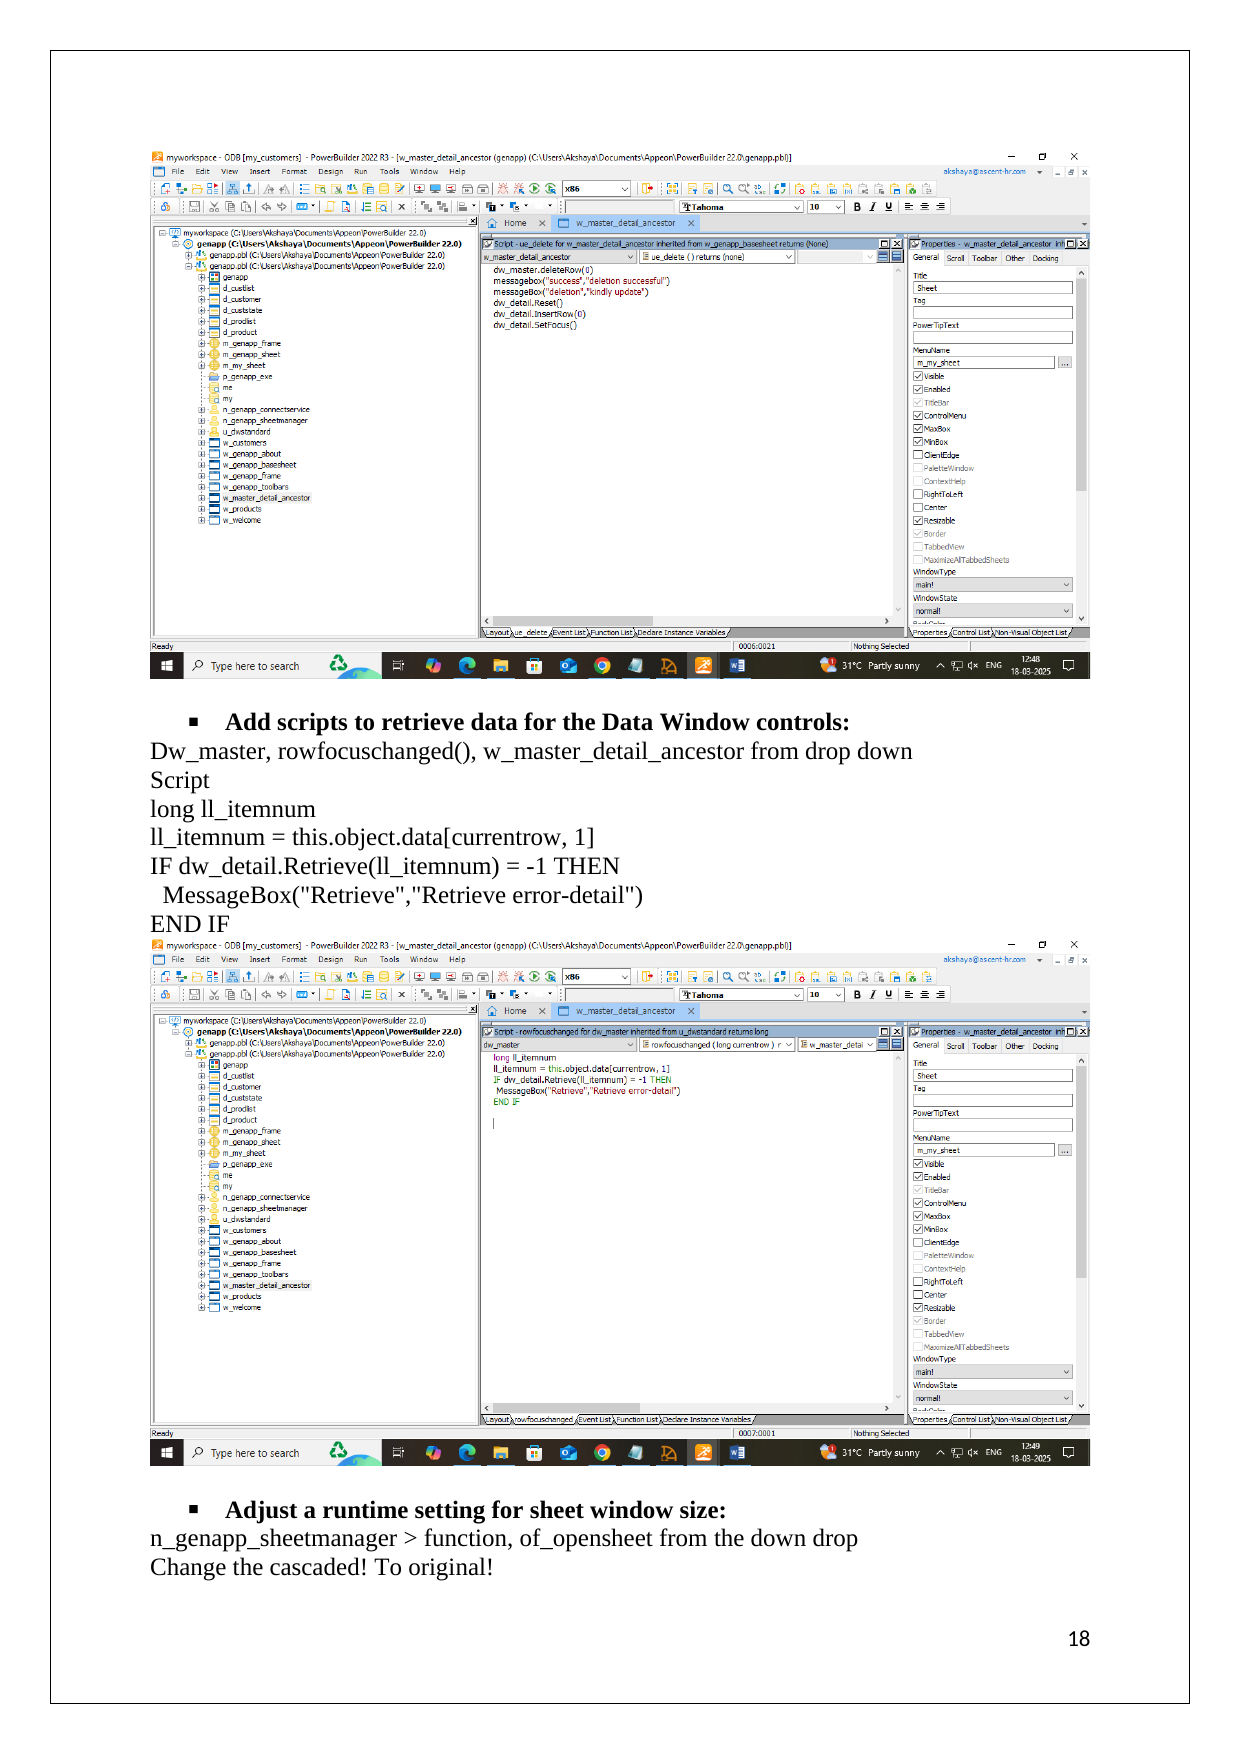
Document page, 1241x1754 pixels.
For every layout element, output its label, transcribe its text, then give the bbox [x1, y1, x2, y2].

text long ll_itemnum [150, 794, 1090, 822]
picture [150, 937, 1091, 1466]
text n_genapp_sheetmanager > function, of_opensheet from the down drop [150, 1523, 1090, 1552]
text MessageBox("Retrieve","Retrieve error-detail") [150, 880, 1090, 909]
text IF dw_detail.Retrieve(ll_itemnum) = -1 THEN [150, 851, 1090, 880]
list Add scripts to retrieve data for the Data Window controls: [187, 707, 1090, 736]
text Change the cascaded! To original! [150, 1552, 1090, 1581]
text ll_itemnum = this.object.data[currentrow, 1] [150, 822, 1090, 851]
list Adjust a runtime setting for sheet window size: [187, 1495, 1090, 1523]
text END IF [150, 909, 1090, 937]
text Dw_master, rowfocuschanged(), w_master_detail_ancestor from drop down [150, 736, 1090, 765]
text Script [150, 765, 1090, 794]
picture [150, 150, 1091, 679]
